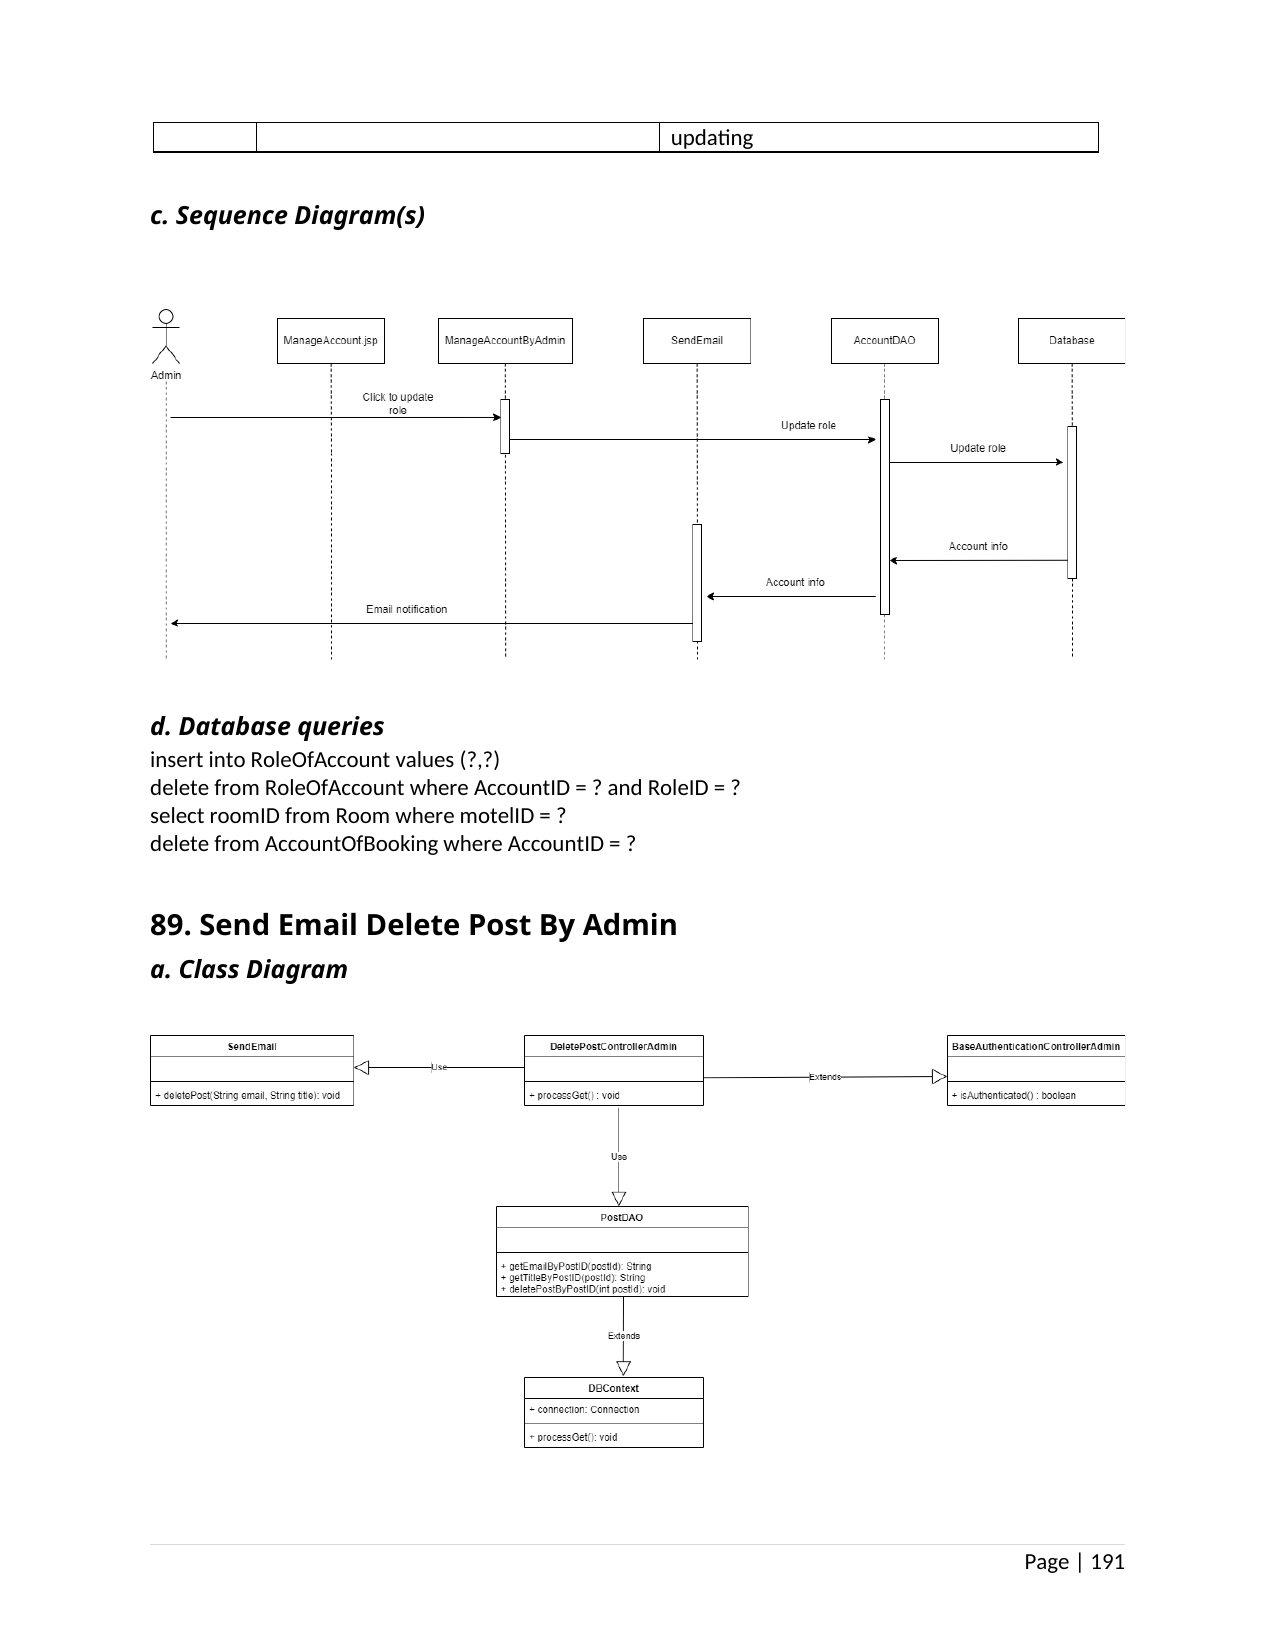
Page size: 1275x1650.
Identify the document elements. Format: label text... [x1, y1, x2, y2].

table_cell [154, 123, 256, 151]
picture [150, 309, 1125, 660]
text delete from AccountOfBooking where AccountID = ? [150, 829, 1125, 858]
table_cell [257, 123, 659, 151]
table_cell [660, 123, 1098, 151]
subtitle 89. Send Email Delete Post By Admin [150, 904, 1125, 944]
text insert into RoleOfAccount values (?,?) [150, 746, 1125, 773]
subtitle a. Class Diagram [150, 951, 1125, 986]
text delete from RoleOfAccount where AccountID = ? and RoleID = ? [150, 773, 1125, 802]
text select roomID from Room where motelID = ? [150, 802, 1125, 829]
subtitle d. Database queries [150, 709, 1125, 743]
picture [150, 1035, 1125, 1450]
subtitle c. Sequence Diagram(s) [150, 197, 1125, 232]
